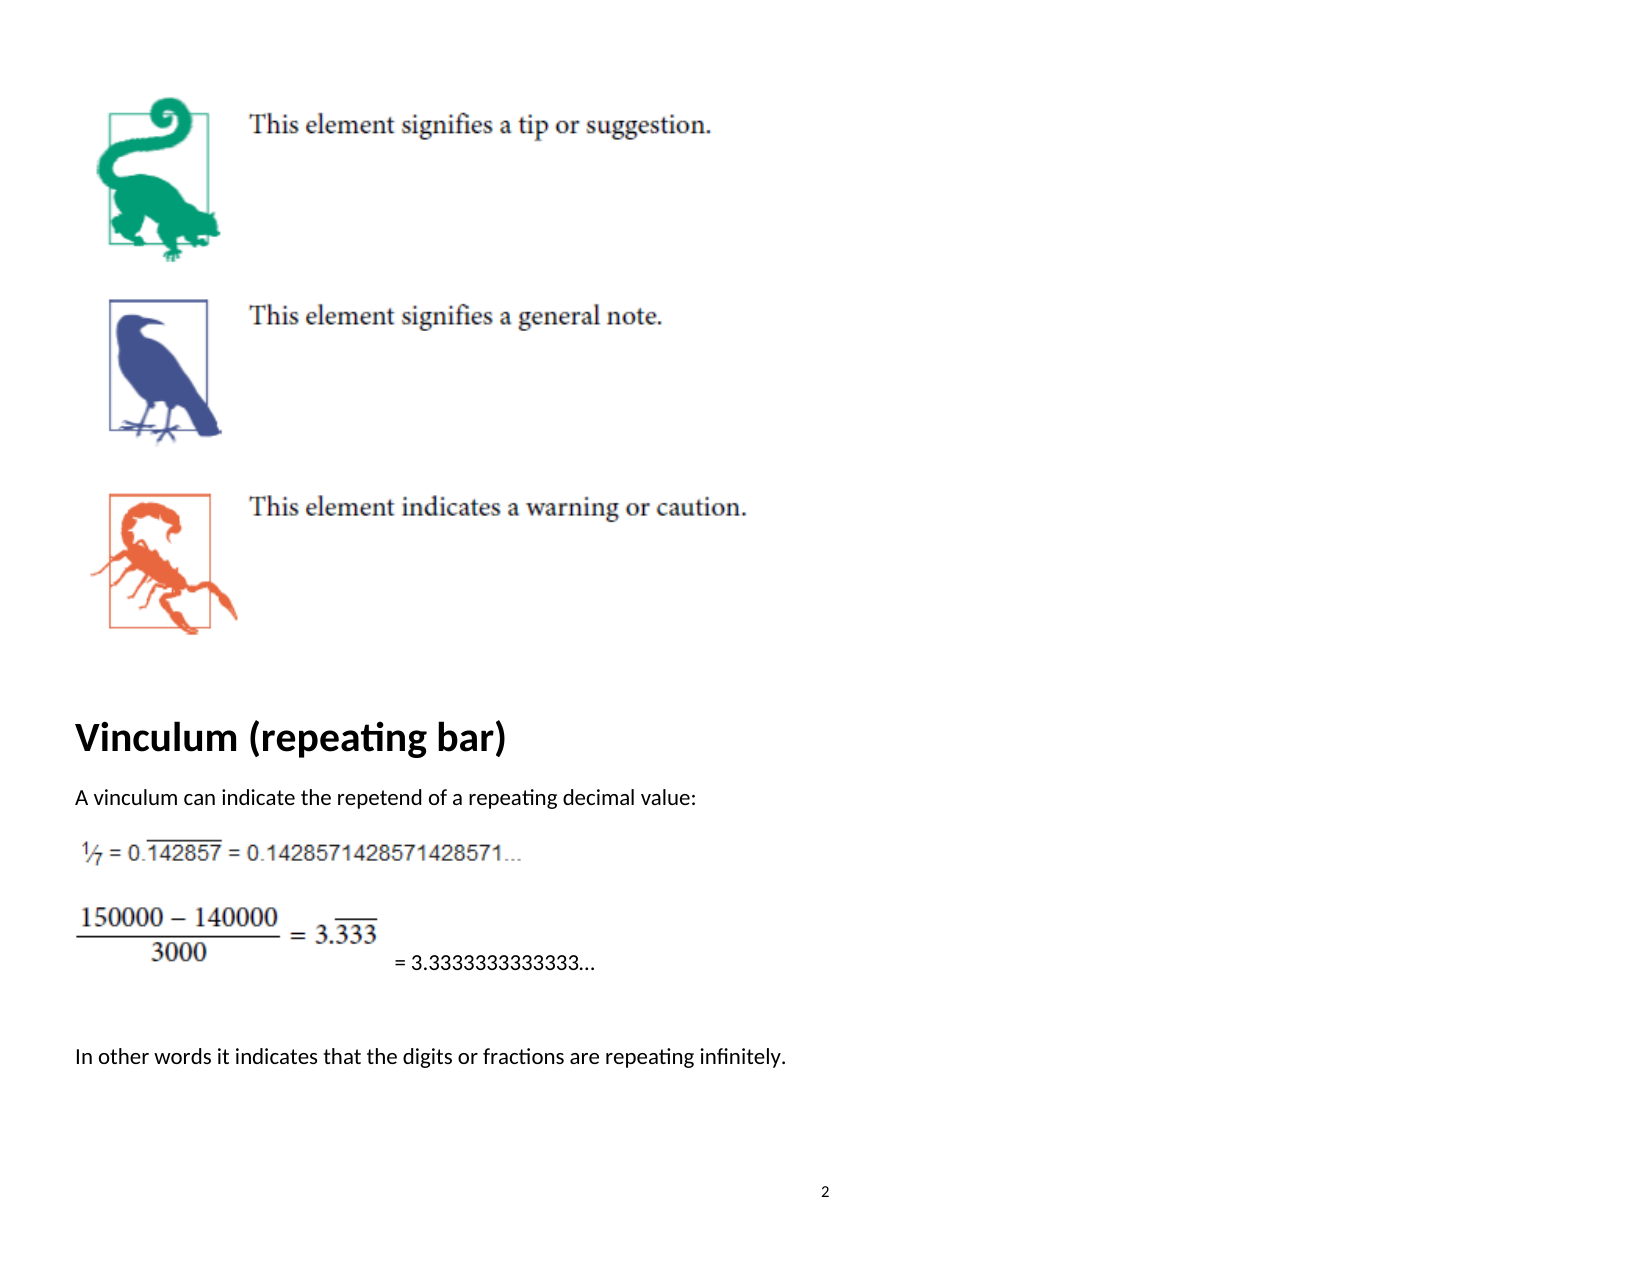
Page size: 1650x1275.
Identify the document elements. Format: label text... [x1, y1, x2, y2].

text = 3.3333333333333… [75, 895, 1575, 976]
text In other words it indicates that the digits or fractions are repeating infinitely. [75, 1042, 1575, 1070]
picture [75, 895, 389, 971]
text A vinculum can indicate the repetend of a repeating decimal value: [75, 783, 1575, 811]
picture [75, 829, 532, 877]
picture [75, 75, 775, 646]
text Vinculum (repeating bar) [75, 711, 1575, 762]
